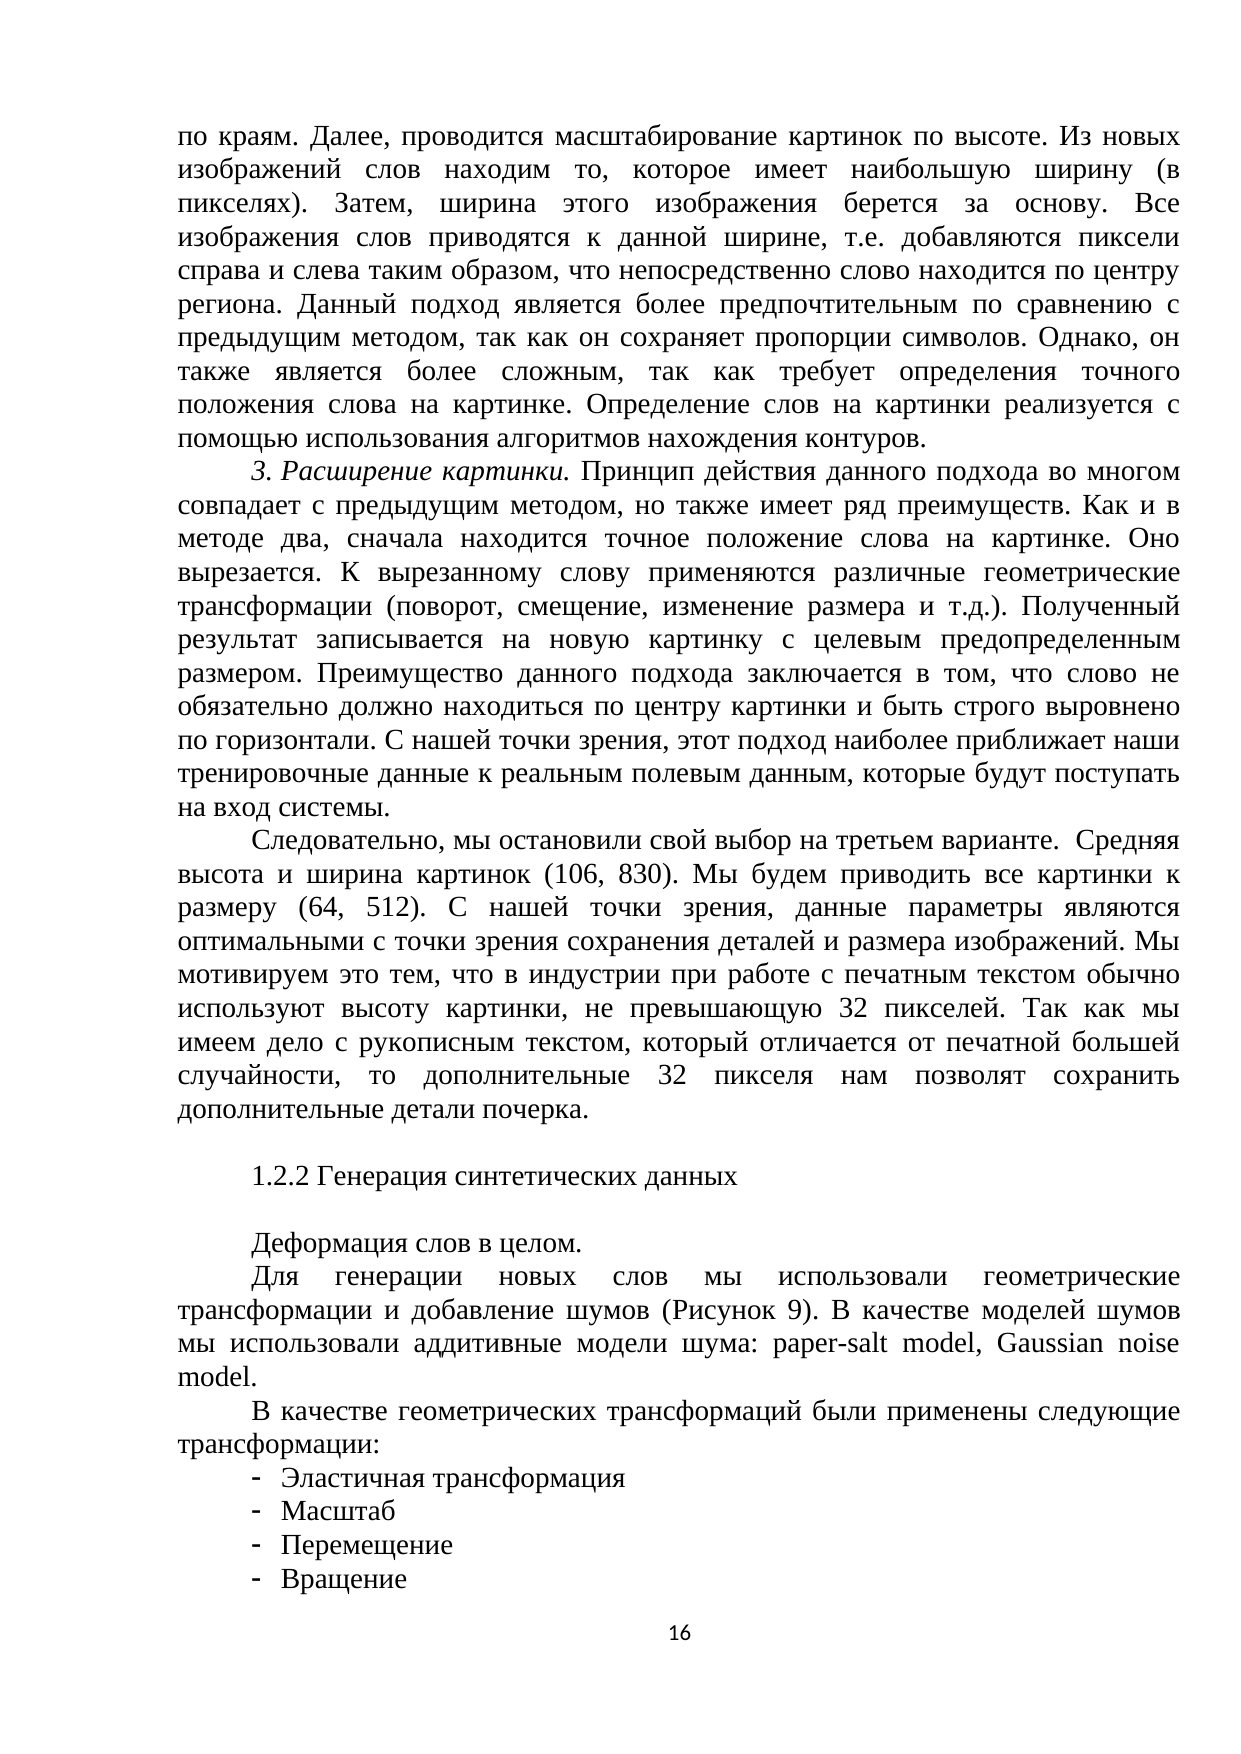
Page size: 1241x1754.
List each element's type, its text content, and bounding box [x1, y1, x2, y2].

list Масштаб [177, 1493, 1181, 1527]
text Следовательно, мы остановили свой выбор на третьем варианте. Средняя высота и ширина картинок (106, 830). Мы будем приводить все картинки к размеру (64, 512). С нашей точки зрения, данные параметры являются оптимальными с точки зрения сохранения деталей и размера изображений. Мы мотивируем это тем, что в индустрии при работе с печатным текстом обычно используют высоту картинки, не превышающую 32 пикселей. Так как мы имеем дело с рукописным текстом, который отличается от печатной большей случайности, то дополнительные 32 пикселя нам позволят сохранить дополнительные детали почерка. [177, 822, 1181, 1124]
text Деформация слов в целом. [177, 1225, 1181, 1258]
list Вращение [177, 1561, 1181, 1594]
subtitle 1.2.2 Генерация синтетических данных [177, 1158, 1181, 1191]
text Для генерации новых слов мы использовали геометрические трансформации и добавление шумов (Рисунок 9). В качестве моделей шумов мы использовали аддитивные модели шума: paper-salt model, Gaussian noise model. [177, 1258, 1181, 1393]
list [177, 118, 1181, 453]
list Эластичная трансформация [177, 1460, 1181, 1493]
list Перемещение [177, 1527, 1181, 1561]
text В качестве геометрических трансформаций были применены следующие трансформации: [177, 1393, 1181, 1460]
list Расширение картинки. Принцип действия данного подхода во многом совпадает с предыдущим методом, но также имеет ряд преимуществ. Как и в методе два, сначала находится точное положение слова на картинке. Оно вырезается. К вырезанному слову применяются различные геометрические трансформации (поворот, смещение, изменение размера и т.д.). Полученный результат записывается на новую картинку с целевым предопределенным размером. Преимущество данного подхода заключается в том, что слово не обязательно должно находиться по центру картинки и быть строго выровнено по горизонтали. С нашей точки зрения, этот подход наиболее приближает наши тренировочные данные к реальным полевым данным, которые будут поступать на вход системы. [177, 453, 1181, 822]
